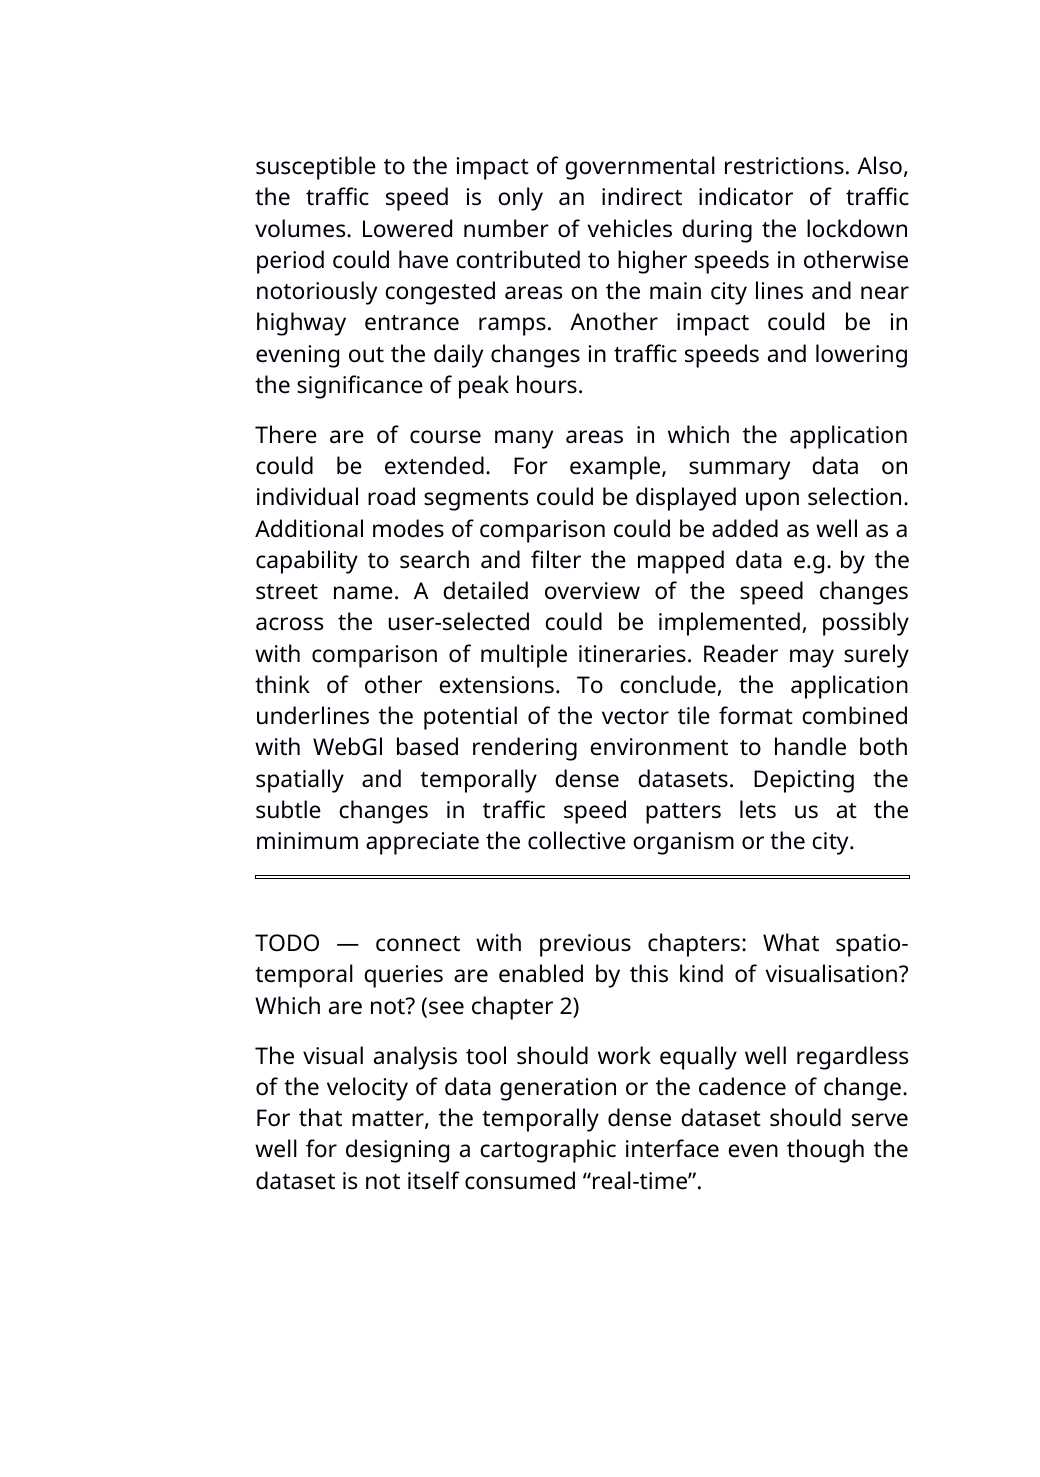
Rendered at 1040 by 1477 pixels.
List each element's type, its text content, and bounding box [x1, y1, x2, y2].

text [255, 150, 910, 400]
text There are of course many areas in which the application could be extended. For example, summary data on individual road segments could be displayed upon selection. Additional modes of comparison could be added as well as a capability to search and filter the mapped data e.g. by the street name. A detailed overview of the speed changes across the user-selected could be implemented, possibly with comparison of multiple itineraries. Reader may surely think of other extensions. To conclude, the application underlines the potential of the vector tile format combined with WebGl based rendering environment to handle both spatially and temporally dense datasets. Depicting the subtle changes in traffic speed patters lets us at the minimum appreciate the collective organism or the city. [255, 419, 910, 856]
text The visual analysis tool should work equally well regardless of the velocity of data generation or the cadence of change. For that matter, the temporally dense dataset should serve well for designing a cartographic interface even though the dataset is not itself consumed “real-time”. [255, 1039, 910, 1196]
text TODO — connect with previous chapters: What spatio-temporal queries are enabled by this kind of visualisation? Which are not? (see chapter 2) [255, 927, 910, 1021]
